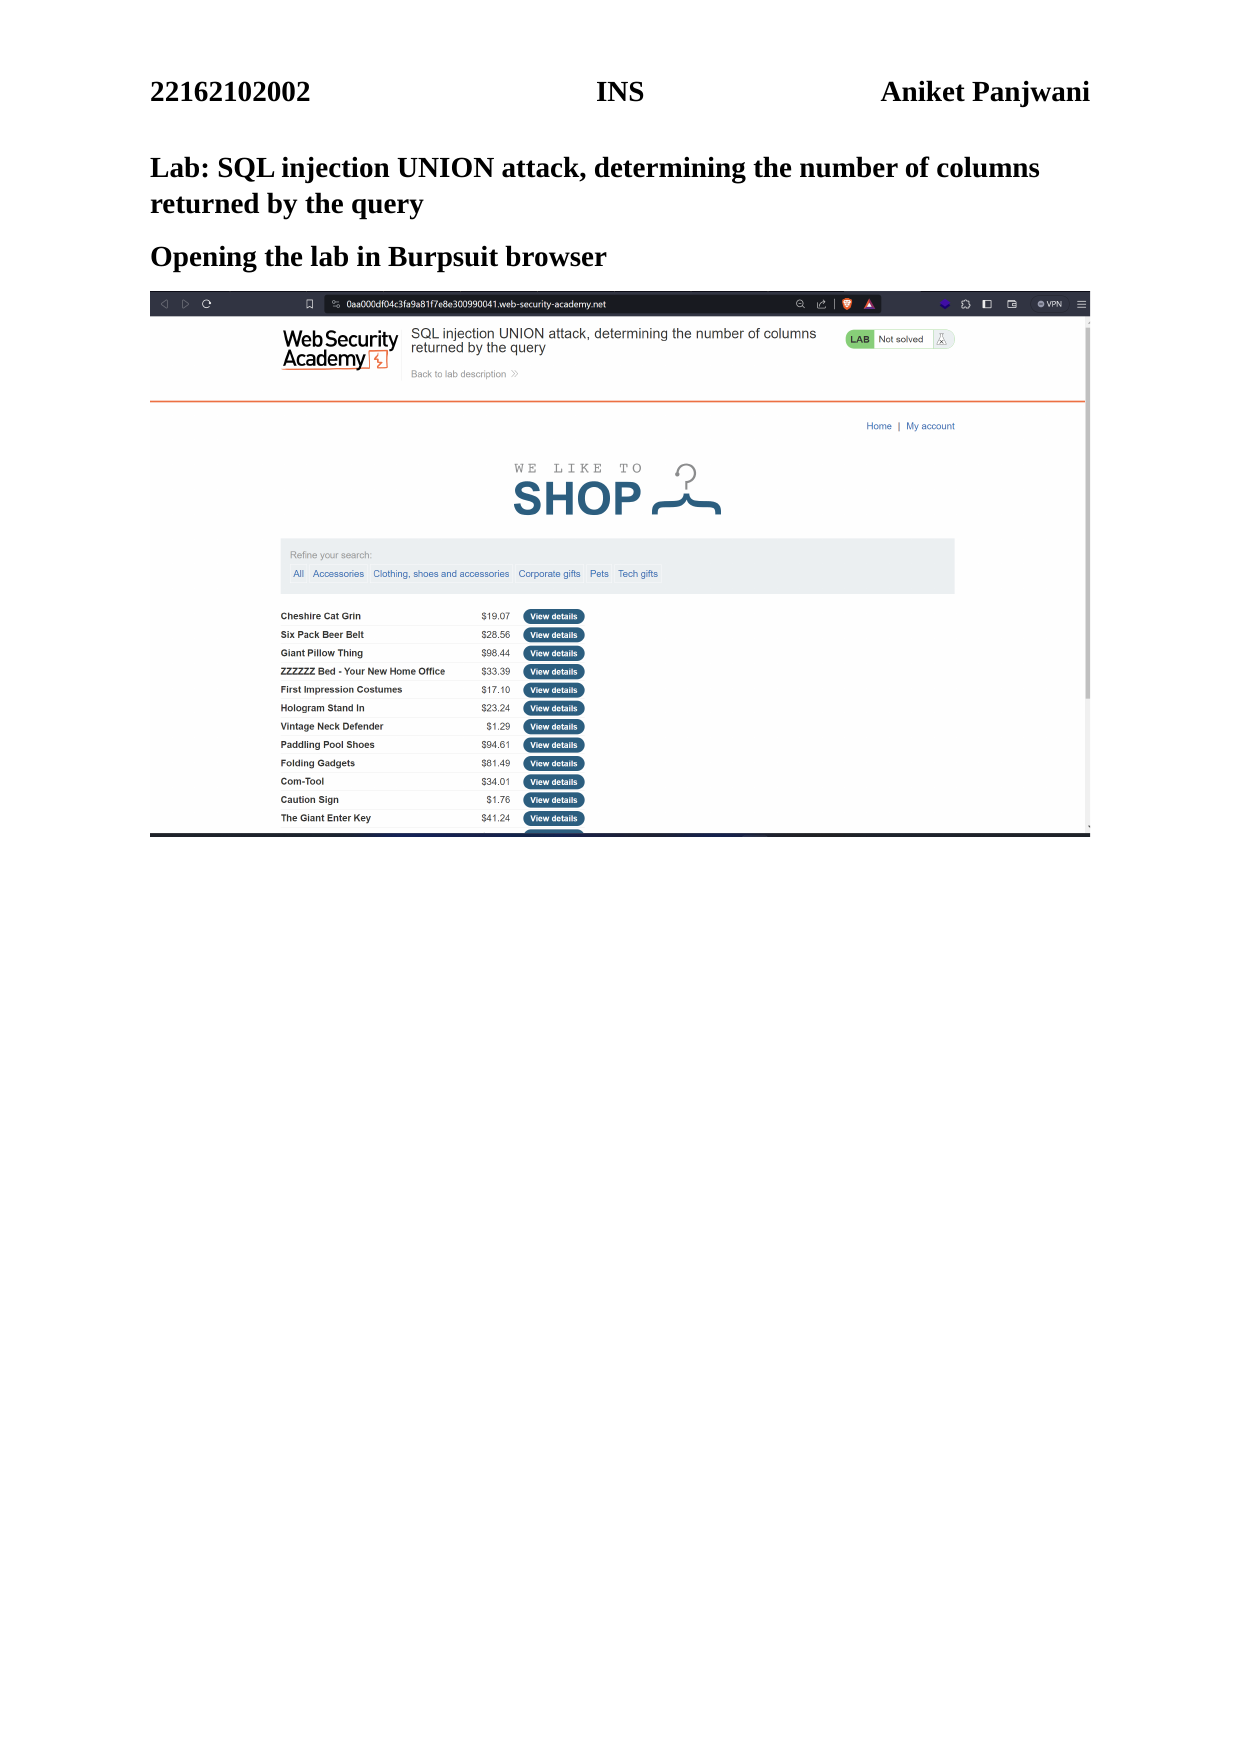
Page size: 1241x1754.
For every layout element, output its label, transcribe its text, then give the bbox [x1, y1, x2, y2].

text Opening the lab in Burpsuit browser [150, 239, 1090, 272]
text Lab: SQL injection UNION attack, determining the number of columns returned by the query [150, 150, 1090, 220]
picture [150, 291, 1091, 837]
